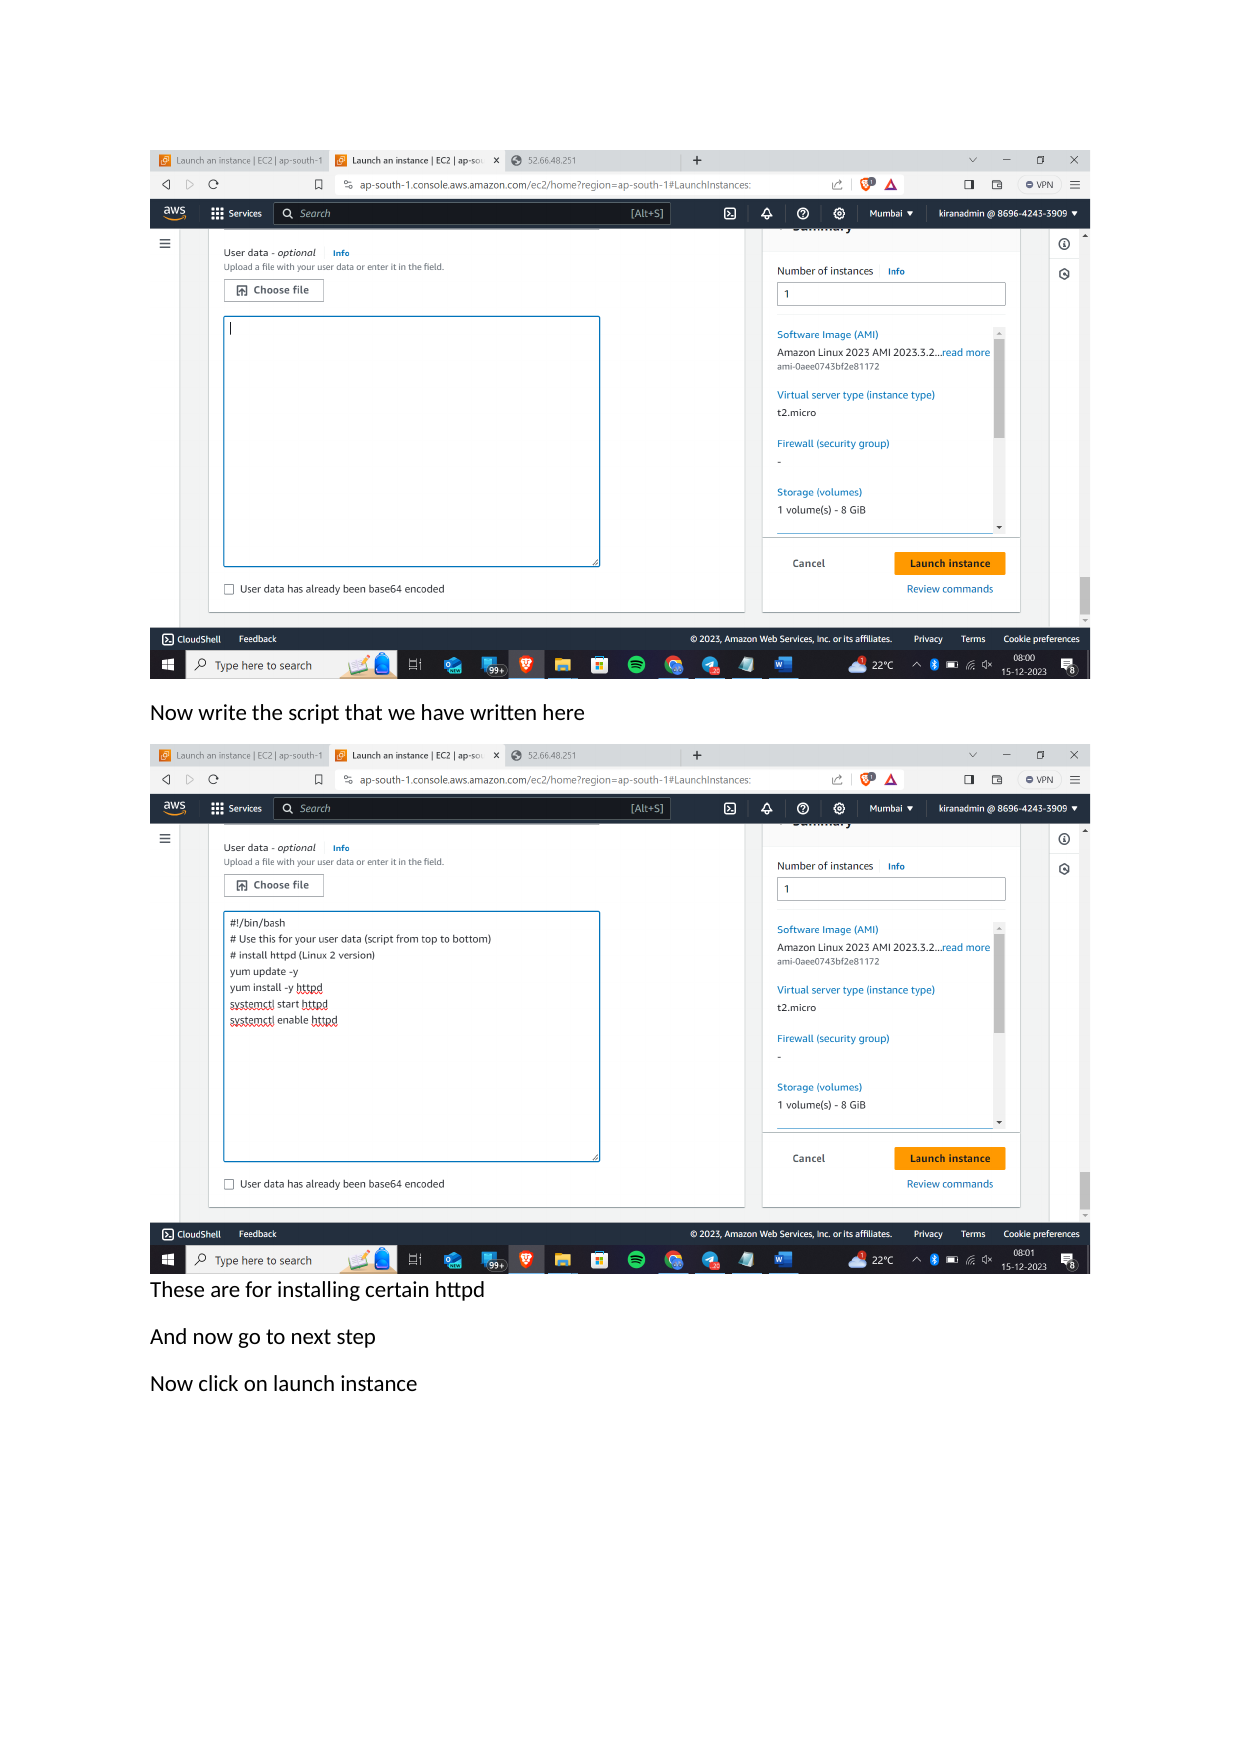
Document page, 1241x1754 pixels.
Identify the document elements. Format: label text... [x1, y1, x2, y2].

text These are for installing certain httpd [150, 1274, 1090, 1304]
text Now write the script that we have written here [150, 698, 1090, 726]
picture [150, 744, 1091, 1274]
text And now go to next step [150, 1322, 1090, 1351]
picture [150, 150, 1091, 679]
text Now click on launch instance [150, 1369, 1090, 1397]
